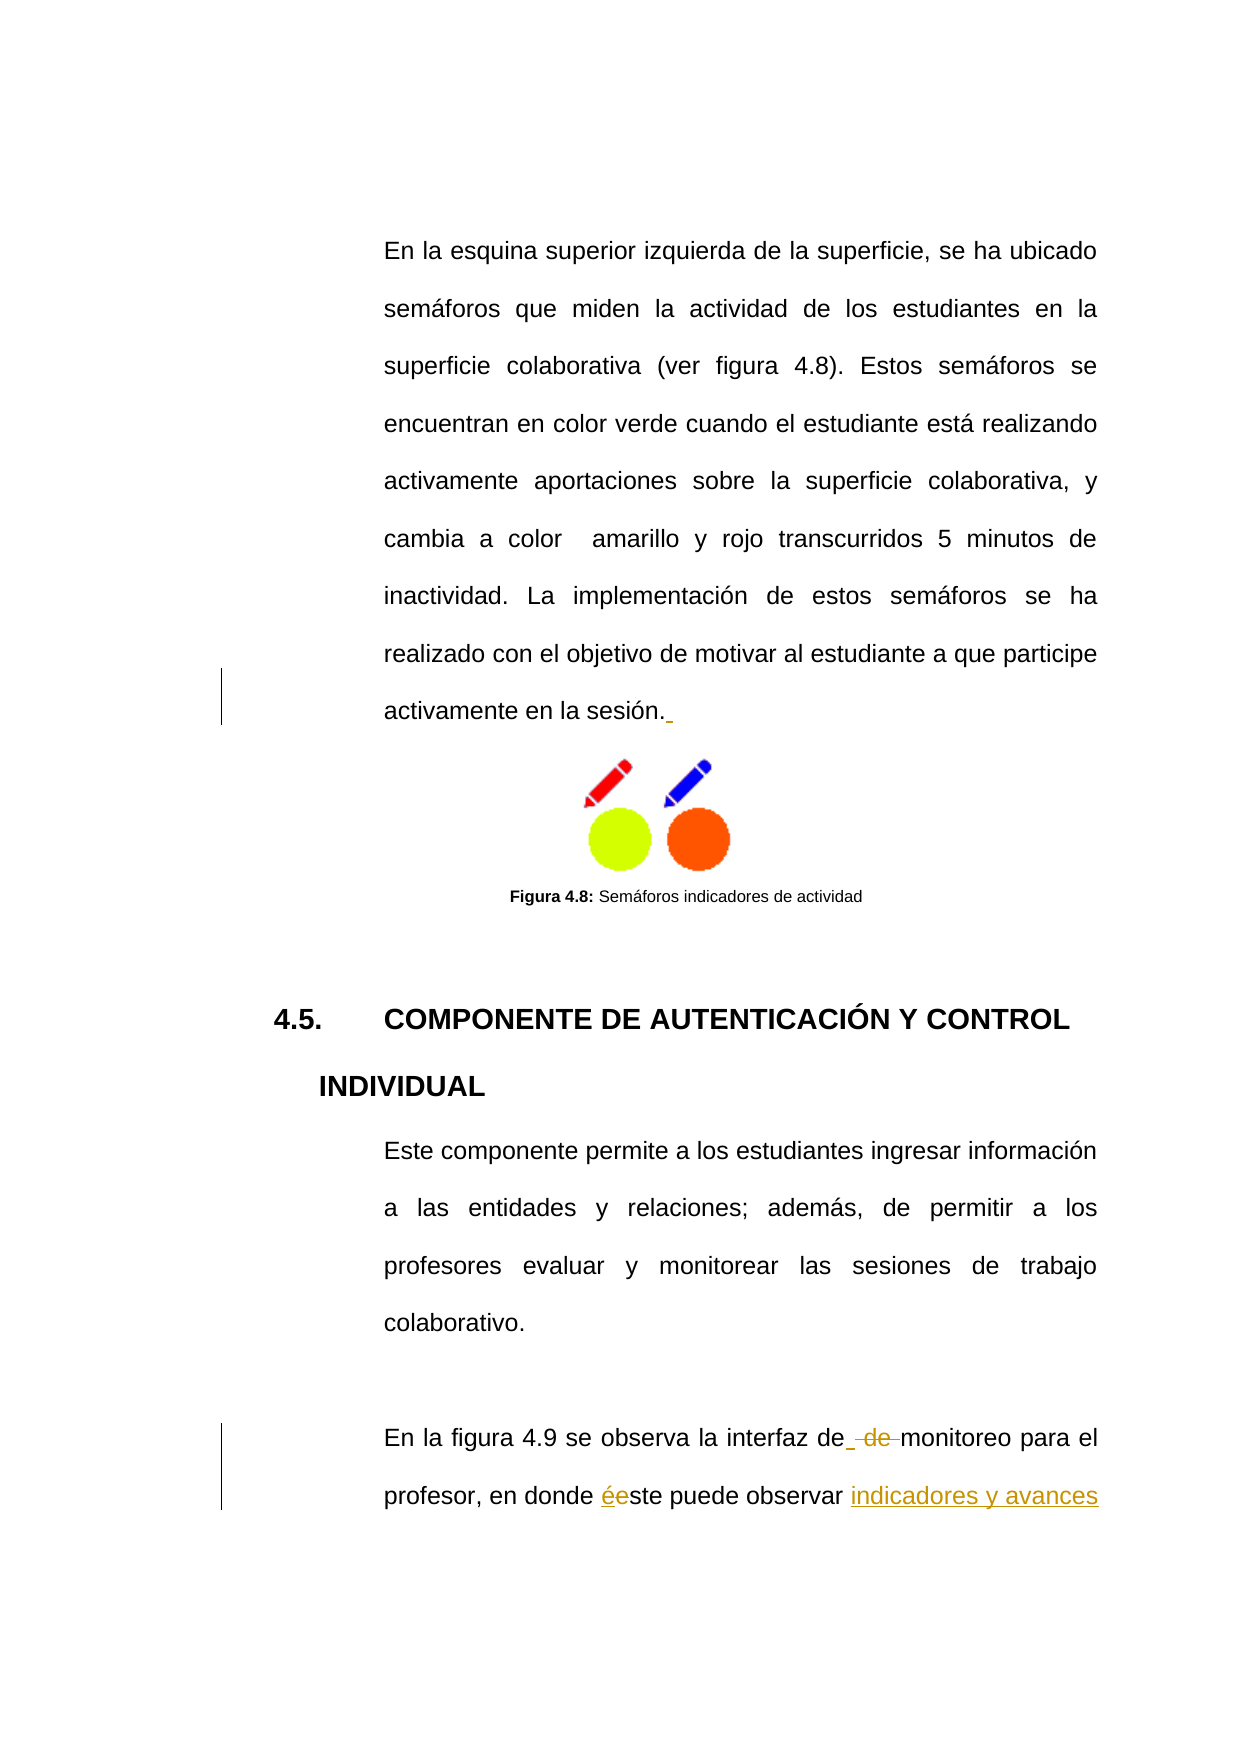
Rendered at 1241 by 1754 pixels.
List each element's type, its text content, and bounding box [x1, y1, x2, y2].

text Este componente permite a los estudiantes ingresar información a las entidades y relaciones; además, de permitir a los profesores evaluar y monitorear las sesiones de trabajo colaborativo. [384, 1136, 1098, 1337]
text COMPONENTE DE AUTENTICACIÓN Y CONTROL INDIVIDUAL [274, 1002, 1098, 1102]
text En la esquina superior izquierda de la superficie, se ha ubicado semáforos que miden la actividad de los estudiantes en la superficie colaborativa (ver figura 4.8). Estos semáforos se encuentran en color verde cuando el estudiante está realizando activamente aportaciones sobre la superficie colaborativa, y cambia a color amarillo y rojo transcurridos 5 minutos de inactividad. La implementación de estos semáforos se ha realizado con el objetivo de motivar al estudiante a que participe activamente en la sesión. [384, 236, 1098, 725]
list Figura 4.8: Semáforos indicadores de actividad [274, 887, 1098, 906]
picture [556, 753, 779, 887]
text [384, 1423, 1098, 1510]
